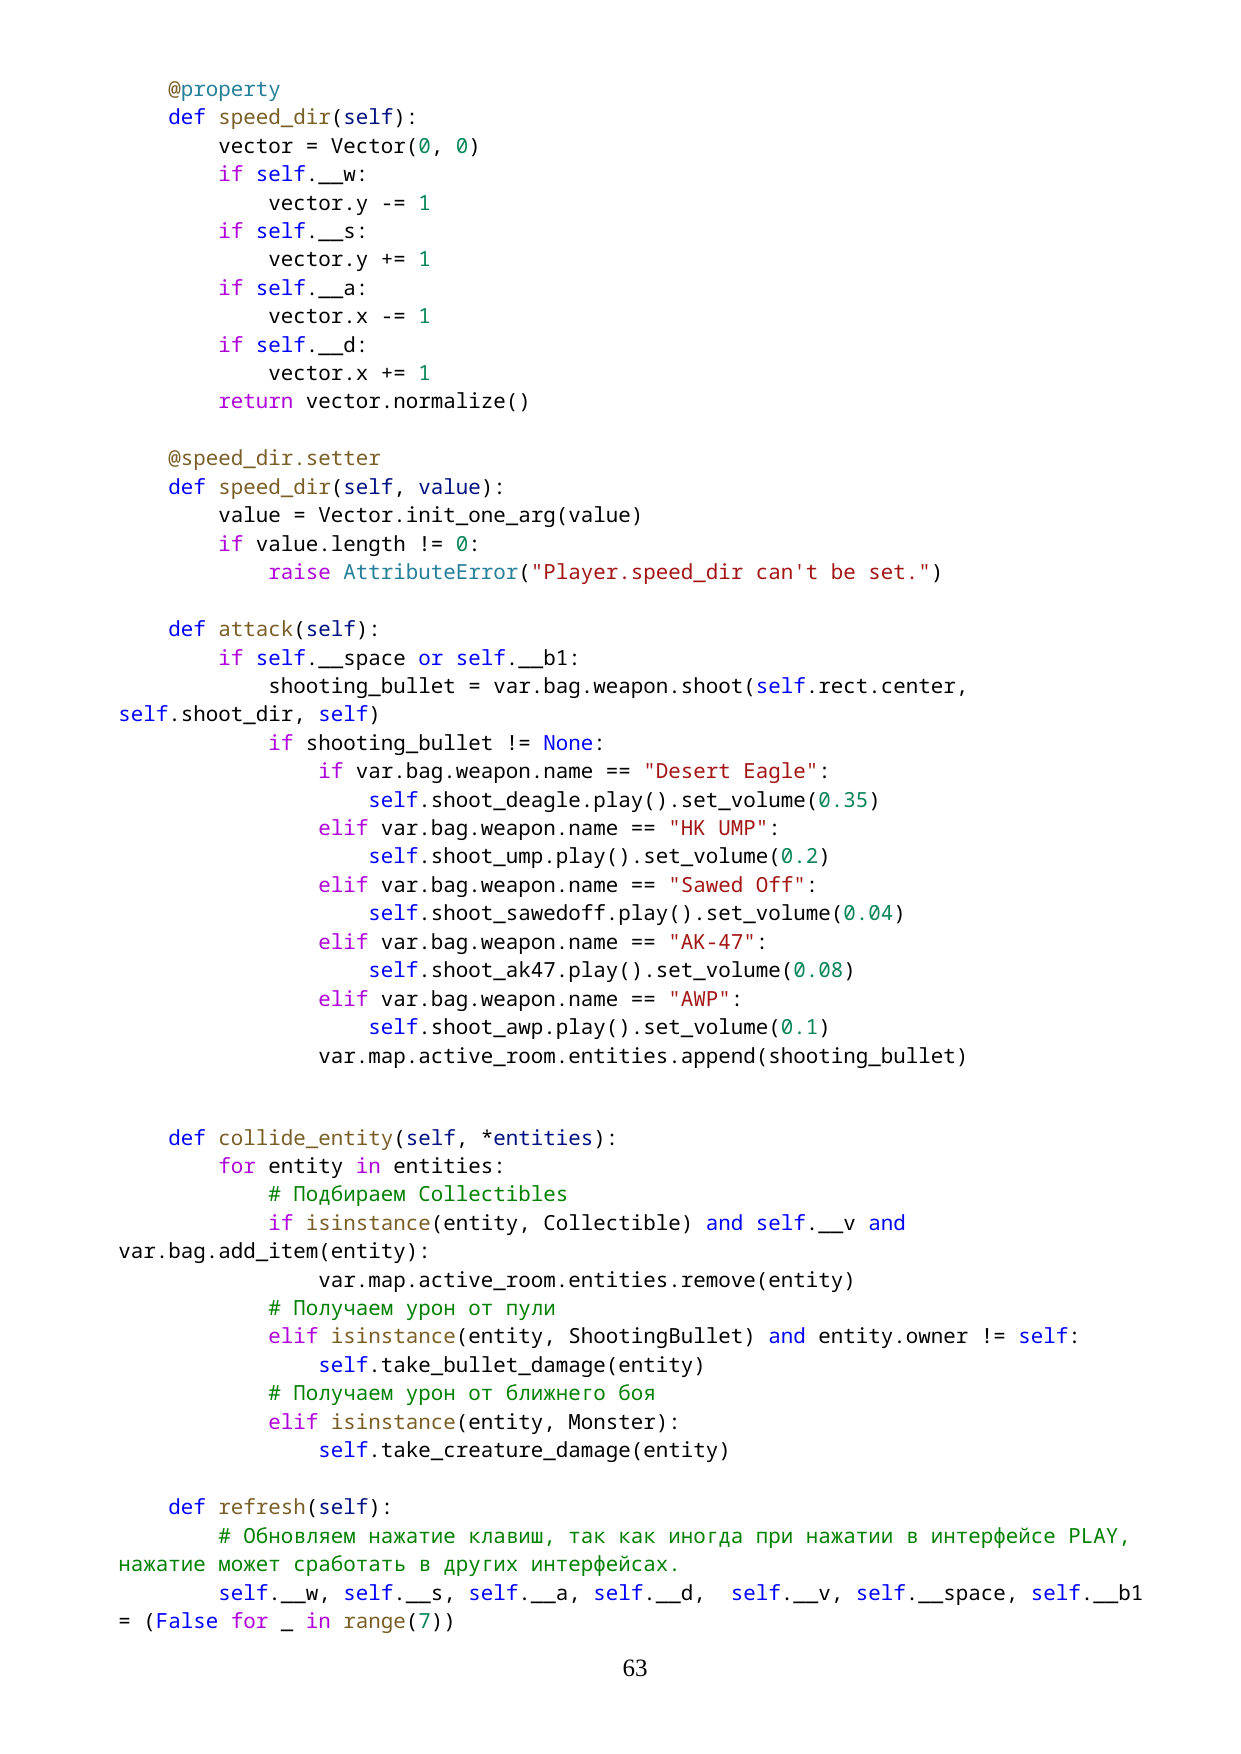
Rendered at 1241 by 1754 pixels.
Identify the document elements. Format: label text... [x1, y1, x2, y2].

text self.shoot_sawedoff.play().set_volume(0.04) [118, 898, 1152, 927]
text var.map.active_room.entities.append(shooting_bullet) [118, 1041, 1152, 1069]
text elif var.bag.weapon.name == "AWP": [118, 984, 1152, 1012]
text @speed_dir.setter [118, 443, 1152, 472]
text def speed_dir(self): [118, 102, 1152, 131]
text def collide_entity(self, *entities): [118, 1123, 1152, 1151]
text return vector.normalize() [118, 387, 1152, 415]
text elif var.bag.weapon.name == "Sawed Off": [118, 870, 1152, 898]
text self.take_creature_damage(entity) [118, 1435, 1152, 1464]
text value = Vector.init_one_arg(value) [118, 500, 1152, 529]
text # Получаем урон от ближнего боя [118, 1378, 1152, 1407]
text vector.y += 1 [118, 244, 1152, 273]
text self.shoot_ump.play().set_volume(0.2) [118, 842, 1152, 870]
text for entity in entities: [118, 1151, 1152, 1179]
text if shooting_bullet != None: [118, 728, 1152, 756]
text self.shoot_awp.play().set_volume(0.1) [118, 1012, 1152, 1041]
text vector.x += 1 [118, 358, 1152, 387]
text def attack(self): [118, 614, 1152, 643]
text # Получаем урон от пули [118, 1293, 1152, 1322]
text # Подбираем Collectibles [118, 1179, 1152, 1208]
text elif isinstance(entity, Monster): [118, 1407, 1152, 1435]
text self.take_bullet_damage(entity) [118, 1350, 1152, 1378]
text if isinstance(entity, Collectible) and self.__v and var.bag.add_item(entity): [118, 1208, 1152, 1265]
text if self.__s: [118, 216, 1152, 244]
text if var.bag.weapon.name == "Desert Eagle": [118, 756, 1152, 785]
text self.shoot_ak47.play().set_volume(0.08) [118, 955, 1152, 984]
text self.shoot_deagle.play().set_volume(0.35) [118, 785, 1152, 813]
text raise AttributeError("Player.speed_dir can't be set.") [118, 557, 1152, 586]
text var.map.active_room.entities.remove(entity) [118, 1265, 1152, 1293]
text # Обновляем нажатие клавиш, так как иногда при нажатии в интерфейсе PLAY, нажатие может сработать в других интерфейсах. [118, 1521, 1152, 1578]
text def refresh(self): [118, 1492, 1152, 1521]
text if self.__space or self.__b1: [118, 643, 1152, 671]
text @property [118, 74, 1152, 102]
text vector = Vector(0, 0) [118, 131, 1152, 159]
text vector.x -= 1 [118, 301, 1152, 330]
text def speed_dir(self, value): [118, 472, 1152, 500]
text if value.length != 0: [118, 529, 1152, 557]
text if self.__d: [118, 330, 1152, 358]
text elif isinstance(entity, ShootingBullet) and entity.owner != self: [118, 1322, 1152, 1350]
text elif var.bag.weapon.name == "HK UMP": [118, 813, 1152, 842]
text if self.__a: [118, 273, 1152, 301]
text if self.__w: [118, 159, 1152, 188]
text vector.y -= 1 [118, 188, 1152, 216]
text self.__w, self.__s, self.__a, self.__d, self.__v, self.__space, self.__b1 = (False for _ in range(7)) [118, 1578, 1152, 1634]
text shooting_bullet = var.bag.weapon.shoot(self.rect.center, self.shoot_dir, self) [118, 671, 1152, 728]
text elif var.bag.weapon.name == "AK-47": [118, 927, 1152, 955]
